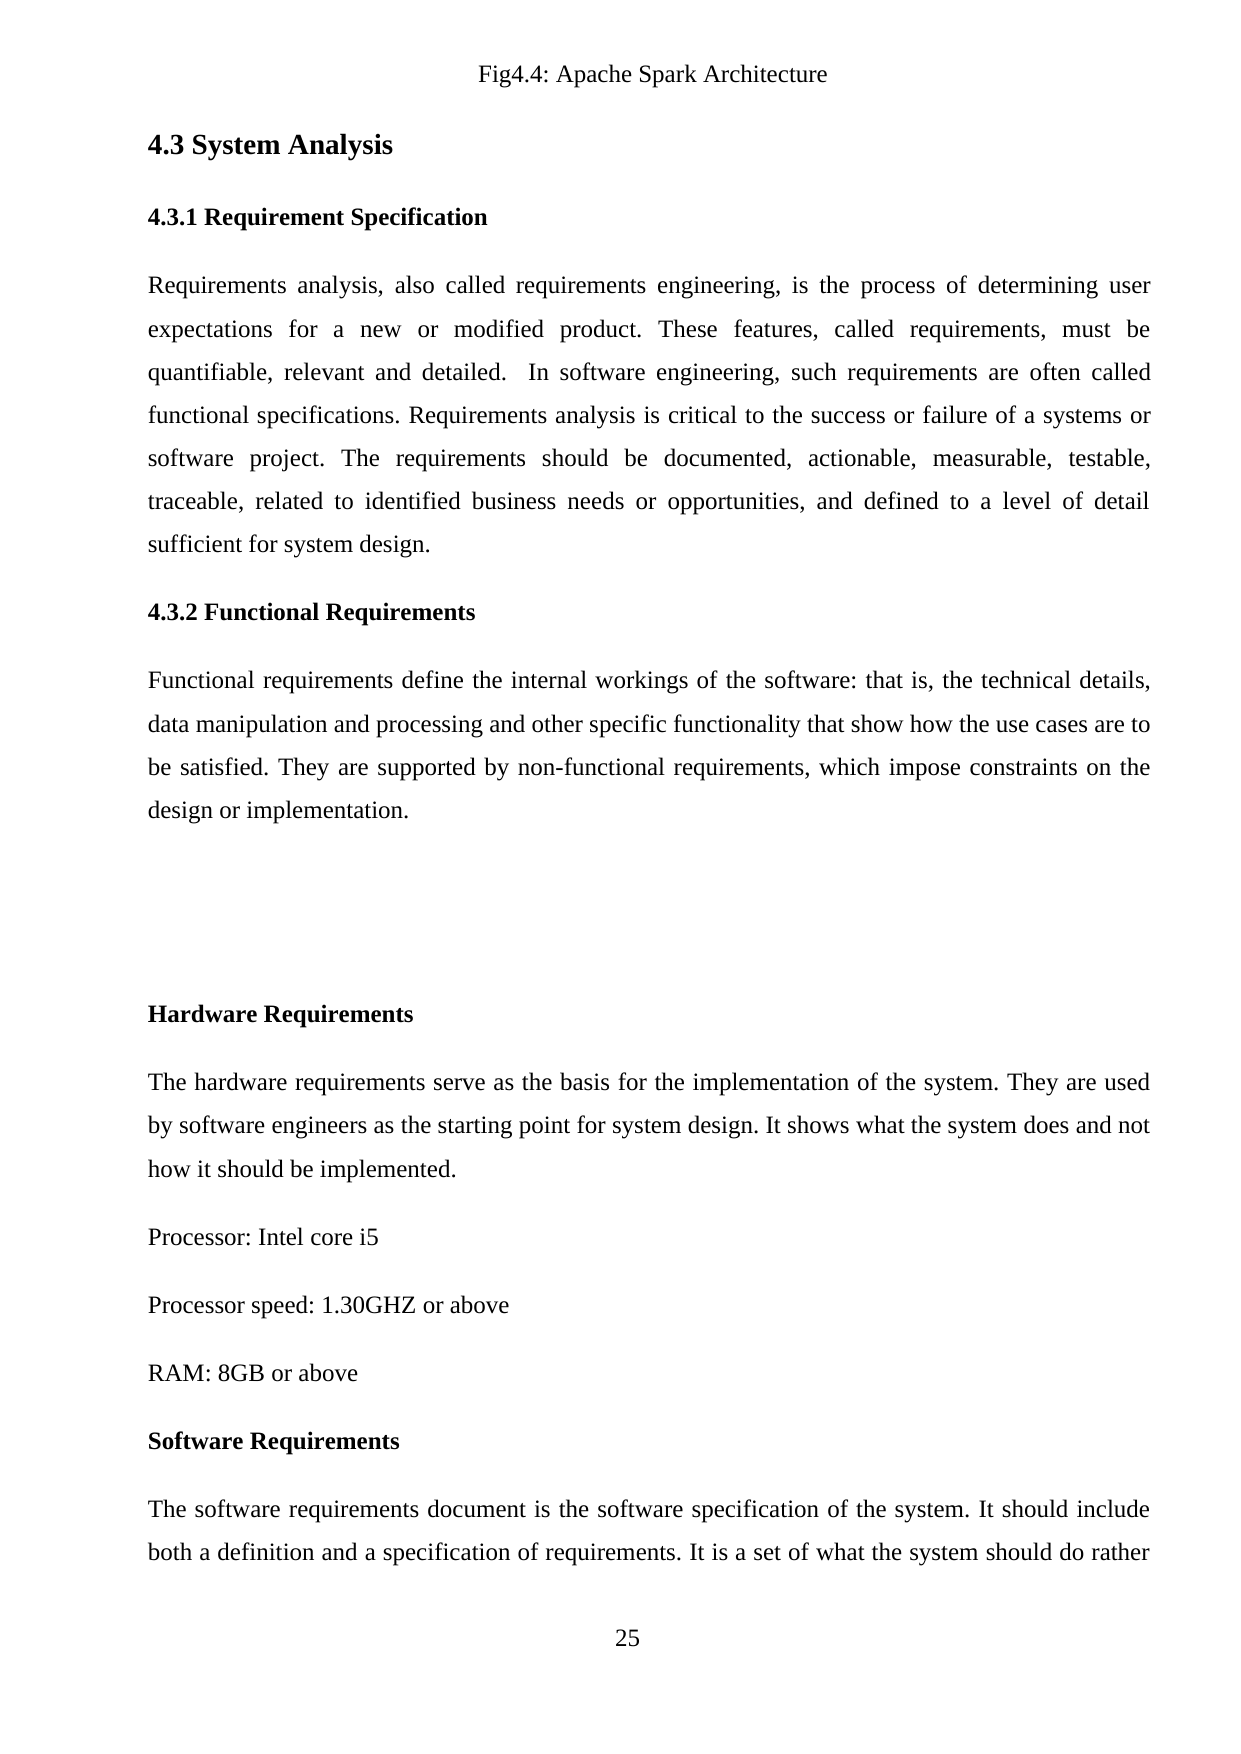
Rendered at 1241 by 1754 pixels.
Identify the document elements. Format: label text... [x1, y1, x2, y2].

text Hardware Requirements [148, 999, 1152, 1028]
text RAM: 8GB or above [148, 1358, 1152, 1387]
text The hardware requirements serve as the basis for the implementation of the system. They are used by software engineers as the starting point for system design. It shows what the system does and not how it should be implemented. [148, 1067, 1152, 1182]
text 4.3.2 Functional Requirements [148, 597, 1152, 626]
text Functional requirements define the internal workings of the software: that is, the technical details, data manipulation and processing and other specific functionality that show how the use cases are to be satisfied. They are supported by non-functional requirements, which impose constraints on the design or implementation. [148, 666, 1152, 824]
text Fig4.4: Apache Spark Architecture [148, 59, 1152, 88]
text Processor speed: 1.30GHZ or above [148, 1290, 1152, 1319]
text Software Requirements [148, 1426, 1152, 1455]
text Requirements analysis, also called requirements engineering, is the process of determining user expectations for a new or modified product. These features, called requirements, must be quantifiable, relevant and detailed. In software engineering, such requirements are often called functional specifications. Requirements analysis is critical to the success or failure of a systems or software project. The requirements should be documented, actionable, measurable, testable, traceable, related to identified business needs or opportunities, and defined to a level of detail sufficient for system design. [148, 271, 1152, 558]
text 4.3 System Analysis [148, 127, 1152, 161]
text Processor: Intel core i5 [148, 1222, 1152, 1251]
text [148, 1494, 1152, 1566]
text 4.3.1 Requirement Specification [148, 202, 1152, 231]
